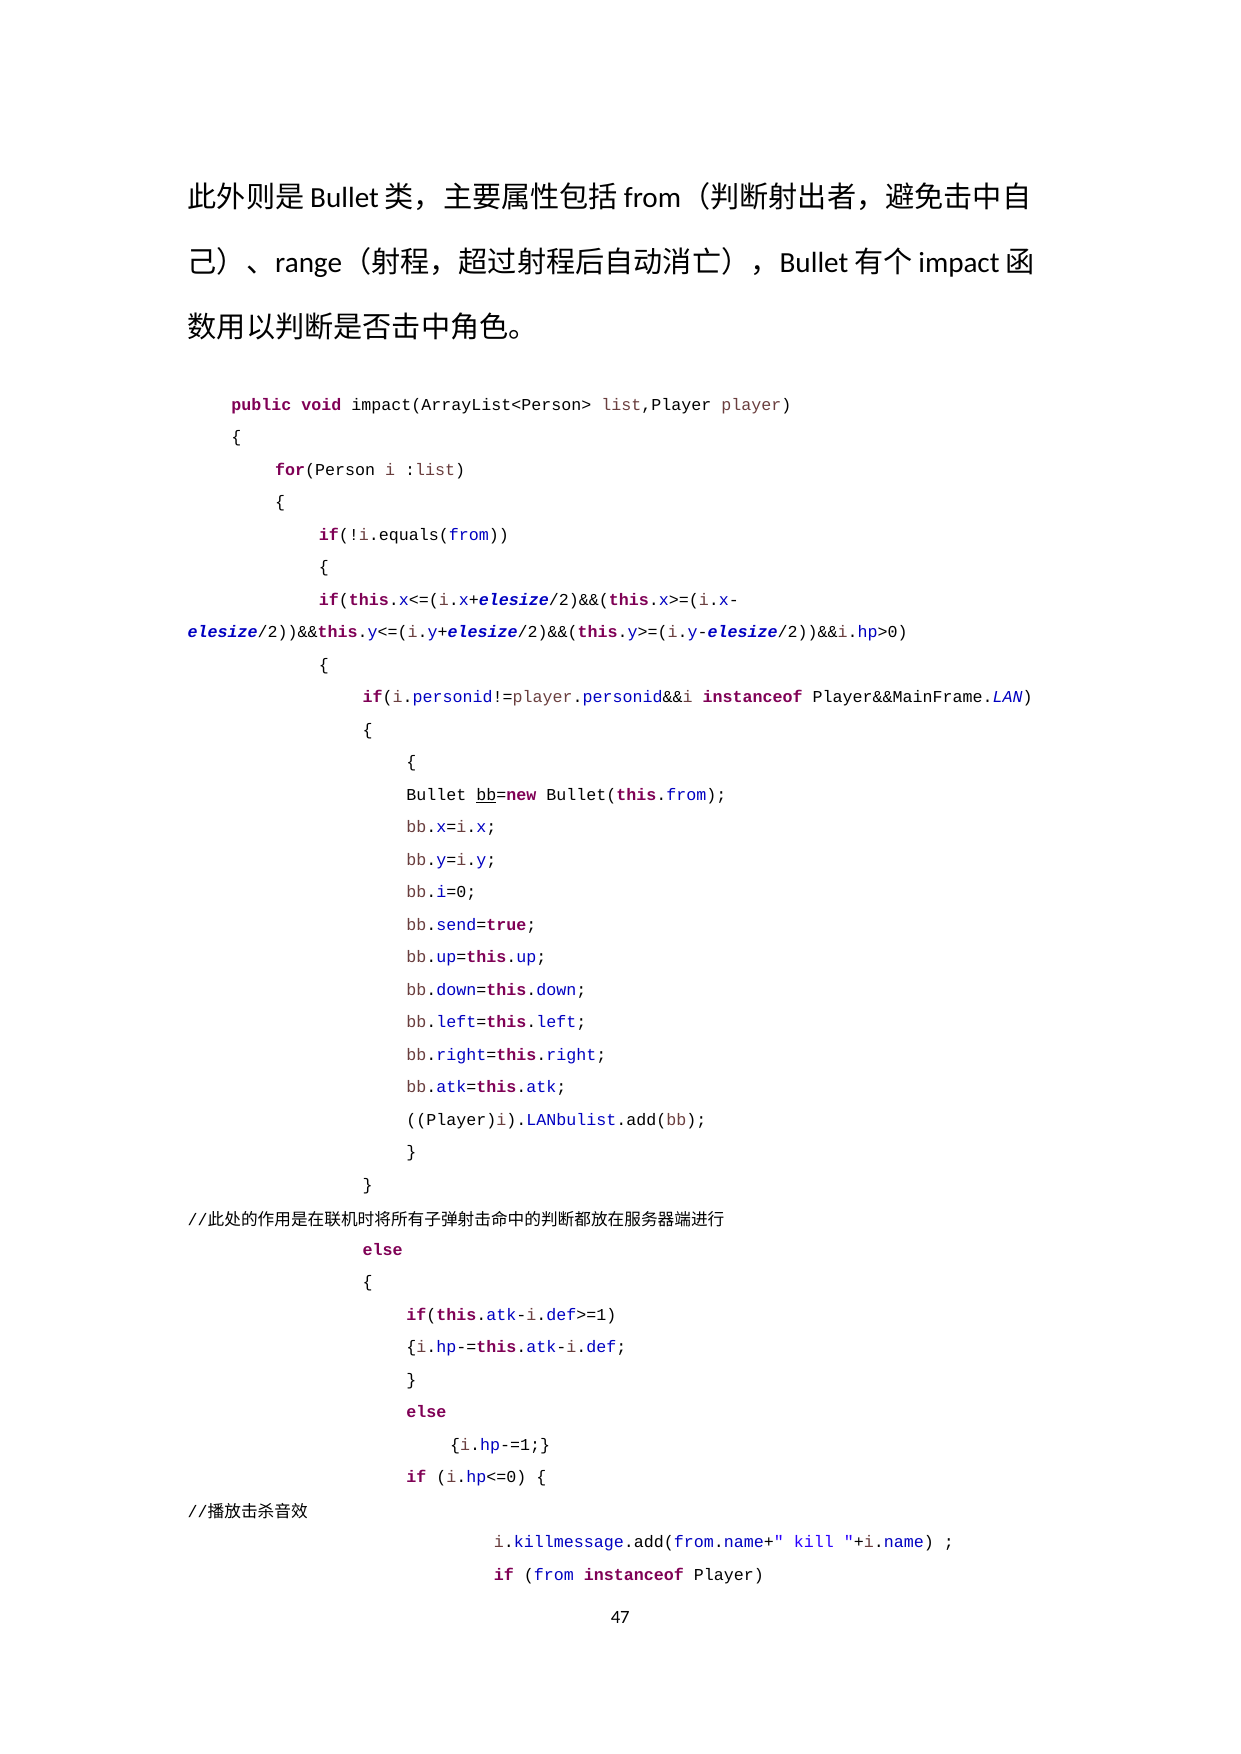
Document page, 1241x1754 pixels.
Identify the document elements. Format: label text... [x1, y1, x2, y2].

text for(Person i :list) [187, 454, 1053, 487]
text bb.i=0; [187, 877, 1053, 909]
text {i.hp-=1;} [187, 1429, 1053, 1462]
text } [187, 1364, 1053, 1397]
text i.killmessage.add(from.name+" kill "+i.name) ; [187, 1527, 1053, 1559]
text bb.atk=this.atk; [187, 1072, 1053, 1104]
text if (from instanceof Player) [187, 1559, 1053, 1592]
text {i.hp-=this.atk-i.def; [187, 1332, 1053, 1364]
text } [187, 1137, 1053, 1169]
text if(i.personid!=player.personid&&i instanceof Player&&MainFrame.LAN) [187, 682, 1053, 714]
text { [187, 422, 1053, 454]
text { [187, 747, 1053, 779]
text } [187, 1169, 1053, 1202]
text ((Player)i).LANbulist.add(bb); [187, 1104, 1053, 1137]
text bb.down=this.down; [187, 974, 1053, 1007]
text else [187, 1397, 1053, 1429]
text if(this.atk-i.def>=1) [187, 1299, 1053, 1332]
text bb.right=this.right; [187, 1039, 1053, 1072]
text Bullet bb=new Bullet(this.from); [187, 779, 1053, 812]
text { [187, 487, 1053, 519]
text if(!i.equals(from)) [187, 519, 1053, 552]
text //此处的作用是在联机时将所有子弹射击命中的判断都放在服务器端进行 [187, 1202, 1053, 1234]
text bb.send=true; [187, 909, 1053, 942]
text { [187, 552, 1053, 584]
text { [187, 1267, 1053, 1299]
text //播放击杀音效 [187, 1494, 1053, 1527]
text if(this.x<=(i.x+elesize/2)&&(this.x>=(i.x-elesize/2))&&this.y<=(i.y+elesize/2)&&(this.y>=(i.y-elesize/2))&&i.hp>0) [187, 584, 1053, 649]
text bb.up=this.up; [187, 942, 1053, 974]
text public void impact(ArrayList<Person> list,Player player) [187, 389, 1053, 422]
text { [187, 714, 1053, 747]
text 此外则是Bullet类，主要属性包括from（判断射出者，避免击中自己）、range（射程，超过射程后自动消亡），Bullet有个impact函数用以判断是否击中角色。 [187, 162, 1053, 357]
text bb.y=i.y; [187, 844, 1053, 877]
text bb.left=this.left; [187, 1007, 1053, 1039]
text else [187, 1234, 1053, 1267]
text bb.x=i.x; [187, 812, 1053, 844]
text if (i.hp<=0) { [187, 1462, 1053, 1494]
text { [187, 649, 1053, 682]
